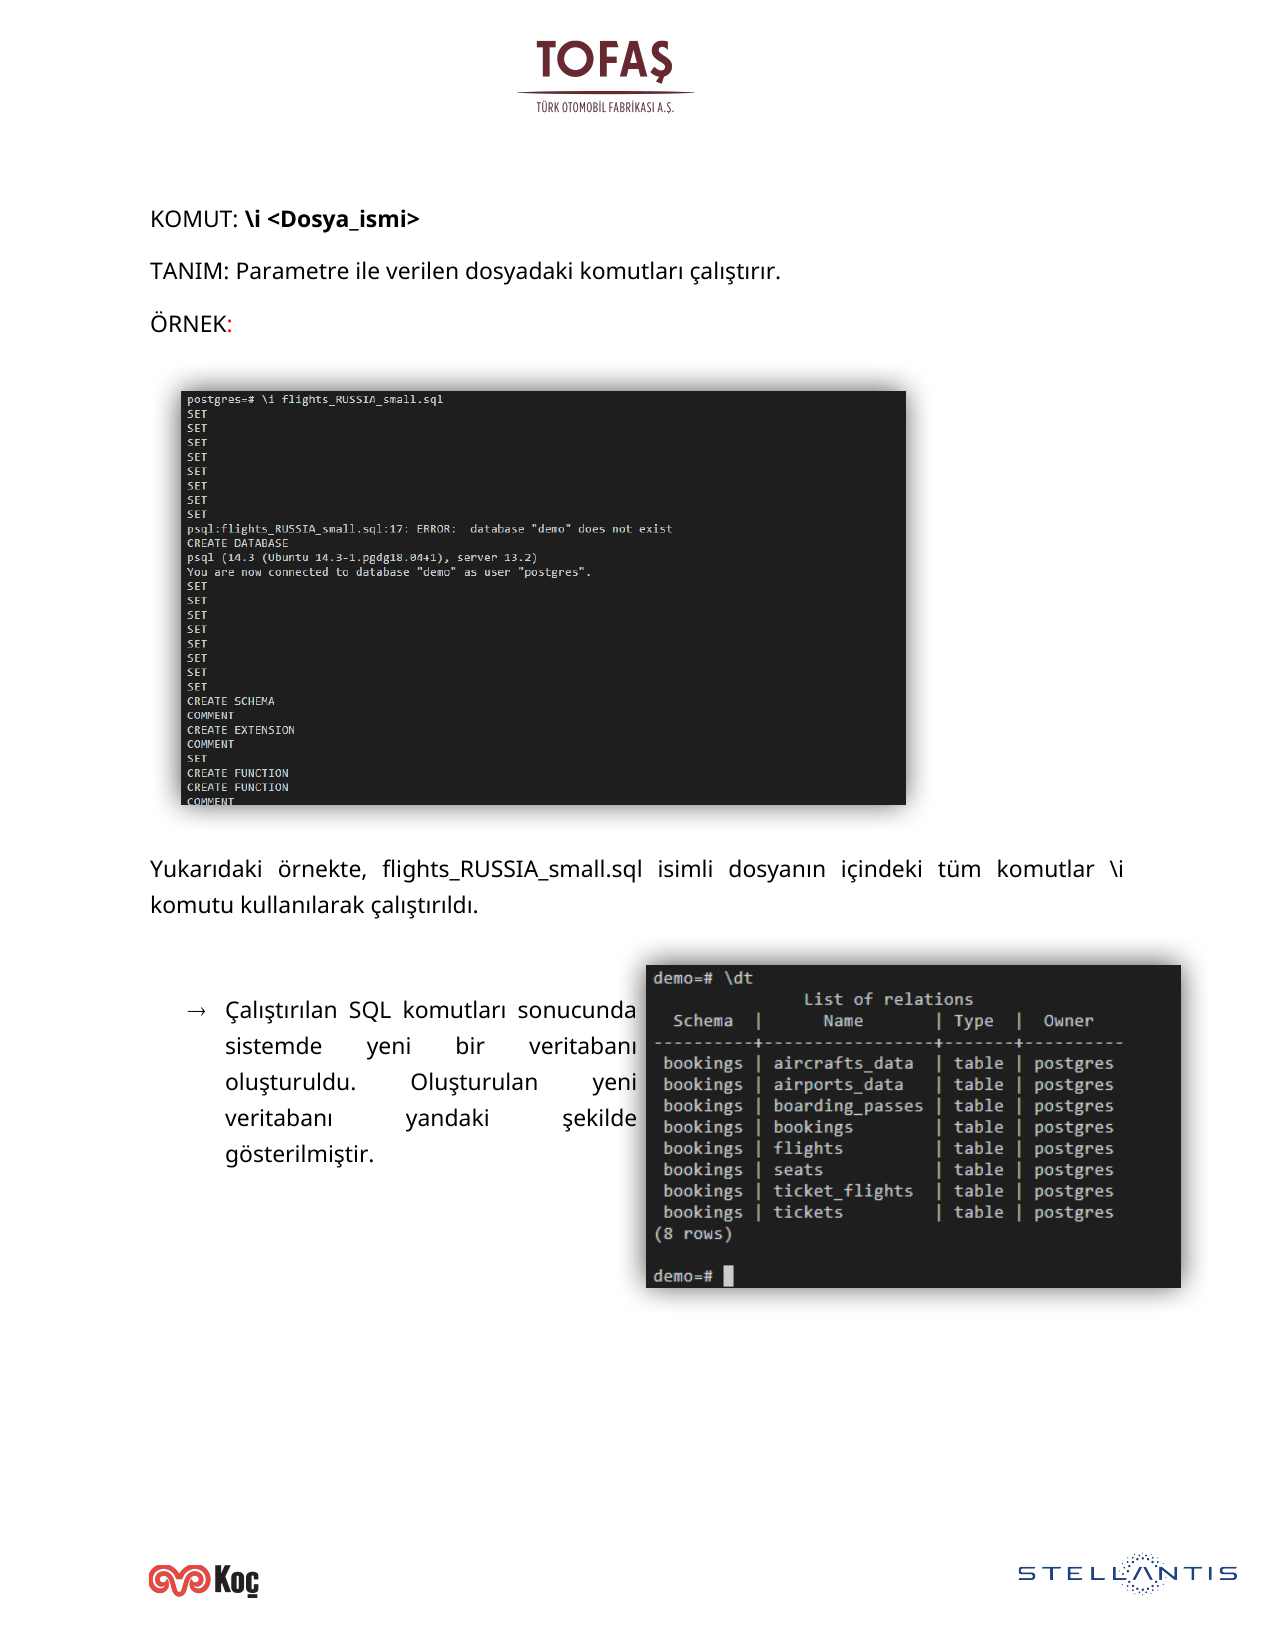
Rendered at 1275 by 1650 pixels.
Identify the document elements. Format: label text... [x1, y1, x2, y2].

list Çalıştırılan SQL komutları sonucunda sistemde yeni bir veritabanı oluşturuldu. Oluşturulan yeni veritabanı yandaki şekilde gösterilmiştir. [187, 994, 622, 1169]
picture [511, 35, 698, 119]
picture [148, 1565, 259, 1598]
text TANIM: Parametre ile verilen dosyadaki komutları çalıştırır. [150, 255, 1125, 286]
text ÖRNEK: [150, 308, 1125, 339]
picture [181, 391, 906, 805]
picture [646, 965, 1181, 1288]
text KOMUT: \i <Dosya_ismi> [150, 203, 1125, 234]
picture [1018, 1551, 1237, 1598]
text Yukarıdaki örnekte, flights_RUSSIA_small.sql isimli dosyanın içindeki tüm komutlar \i komutu kullanılarak çalıştırıldı. [150, 853, 1125, 920]
